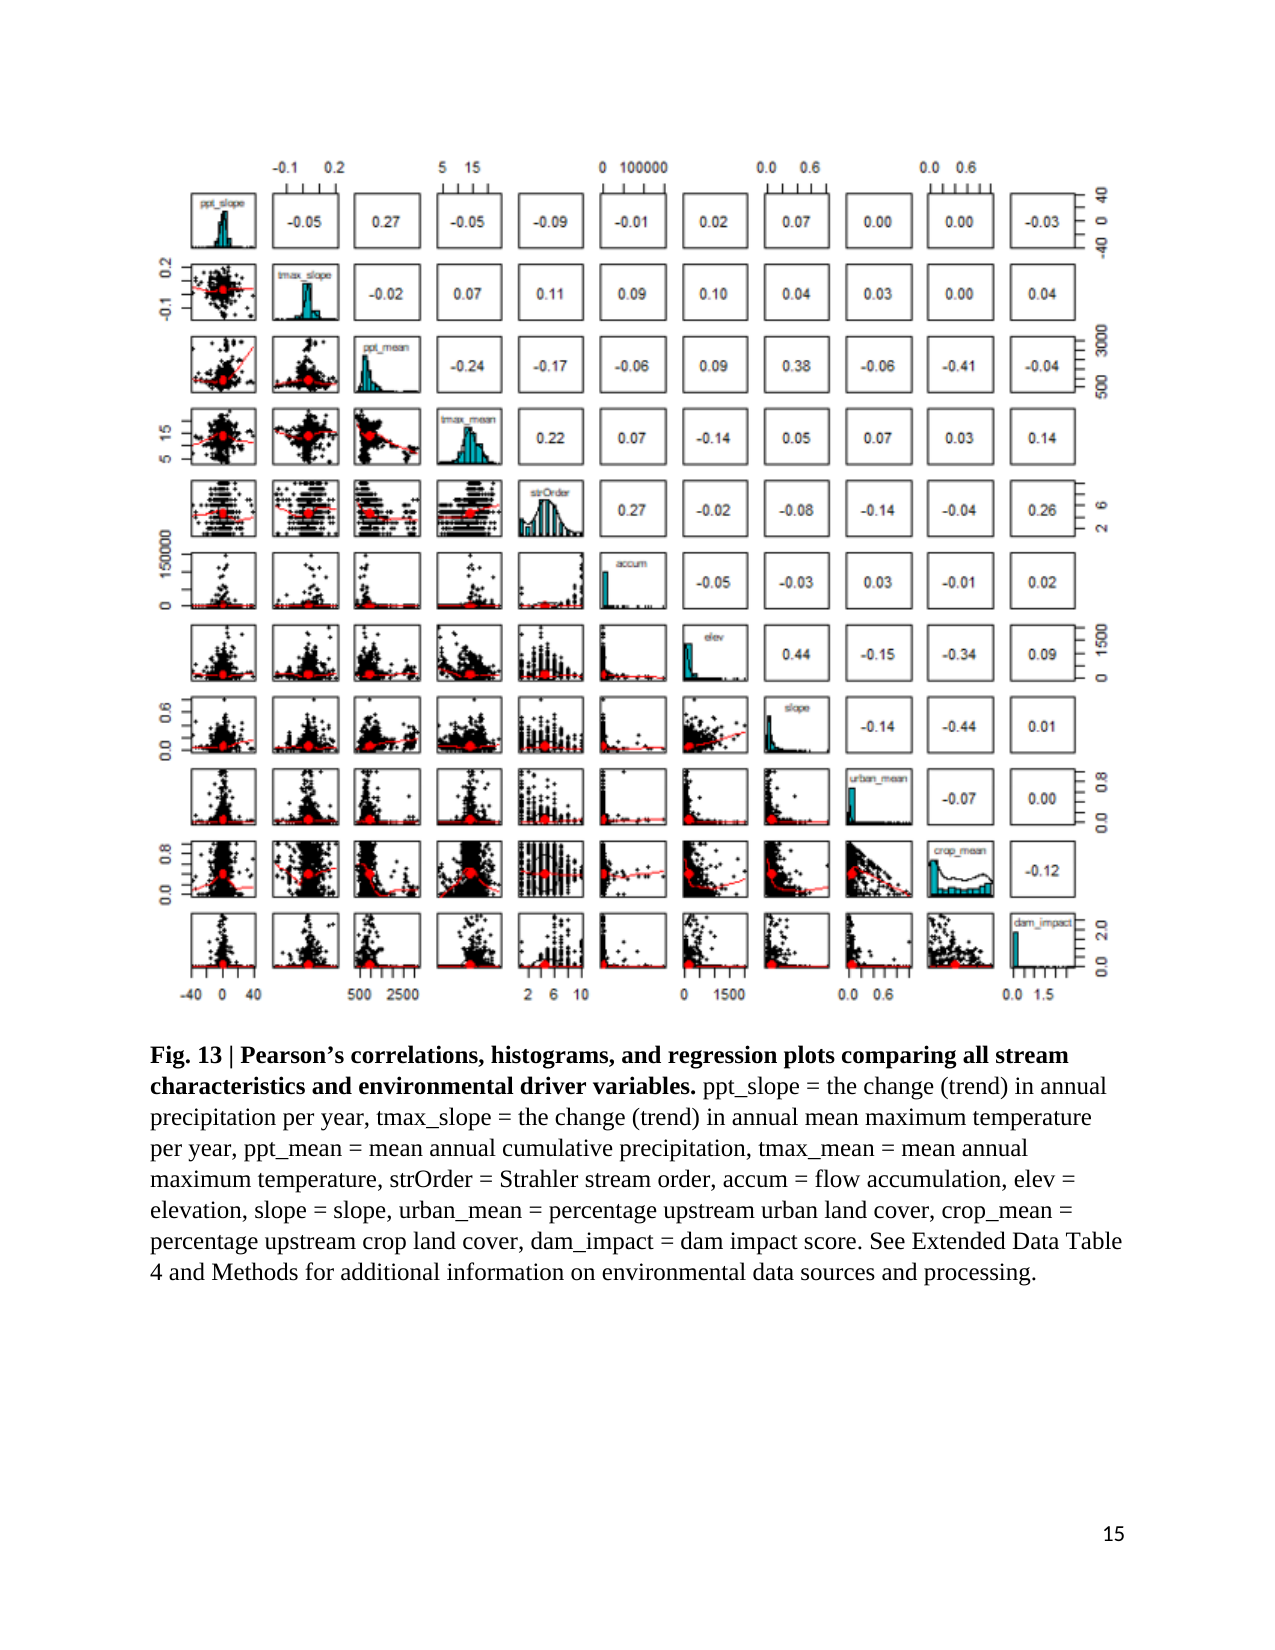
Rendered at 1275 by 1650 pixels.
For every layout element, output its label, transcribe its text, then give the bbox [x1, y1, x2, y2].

text Fig. 13 | Pearson’s correlations, histograms, and regression plots comparing all stream characteristics and environmental driver variables. ppt_slope = the change (trend) in annual precipitation per year, tmax_slope = the change (trend) in annual mean maximum temperature per year, ppt_mean = mean annual cumulative precipitation, tmax_mean = mean annual maximum temperature, strOrder = Strahler stream order, accum = flow accumulation, elev = elevation, slope = slope, urban_mean = percentage upstream urban land cover, crop_mean = percentage upstream crop land cover, dam_impact = dam impact score. See Extended Data Table 4 and Methods for additional information on environmental data sources and processing. [150, 1040, 1125, 1286]
picture [150, 150, 1125, 1013]
